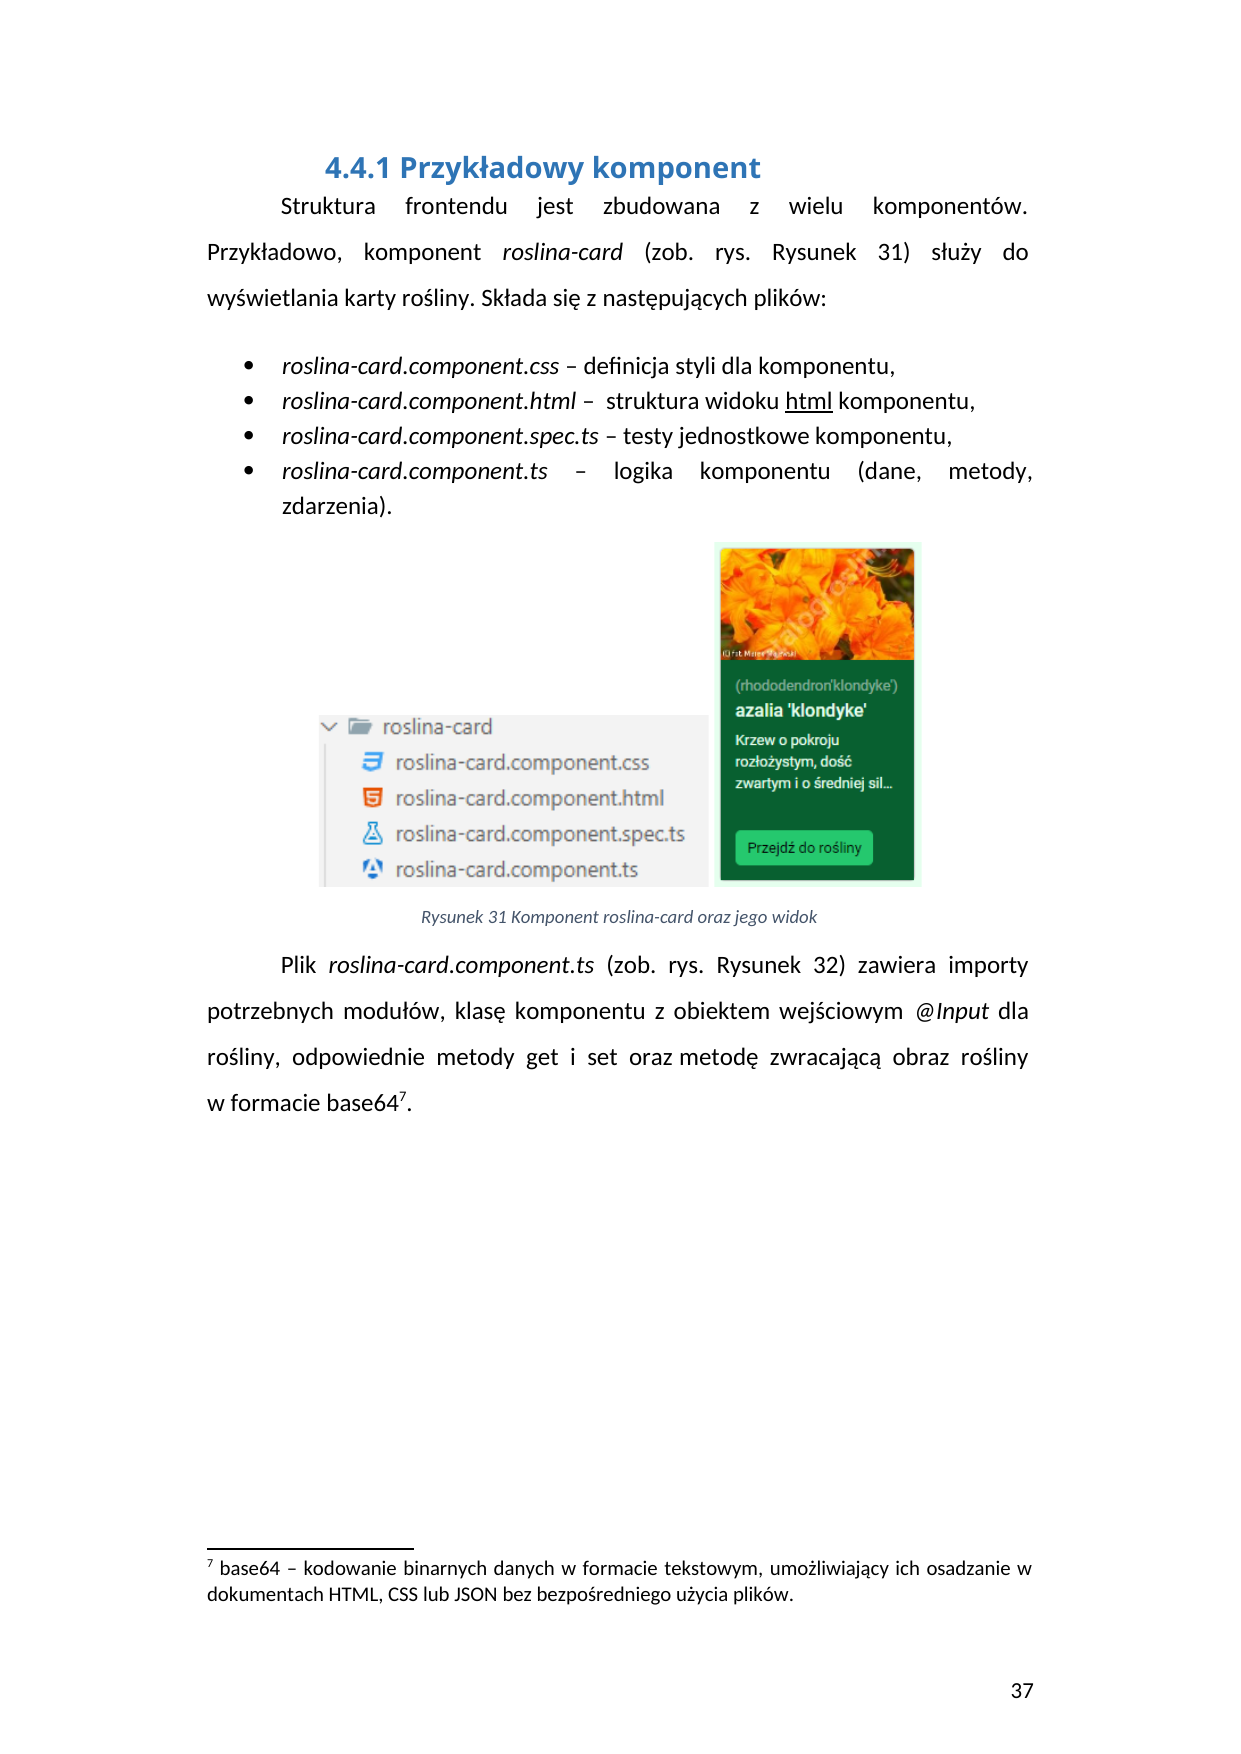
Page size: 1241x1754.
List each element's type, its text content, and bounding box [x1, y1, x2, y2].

text Plik roslina-card.component.ts (zob. rys. 32) zawiera importy potrzebnych modułów, klasę komponentu z obiektem wejściowym @Input dla rośliny, odpowiednie metody get i set oraz metodę zwracającą obraz rośliny w formacie base64. [207, 949, 1029, 1117]
picture [318, 715, 709, 887]
list roslina-card.component.css – definicja styli dla komponentu, [244, 351, 1033, 381]
list roslina-card.component.spec.ts – testy jednostkowe komponentu, [244, 421, 1033, 451]
text Struktura frontendu jest zbudowana z wielu komponentów. Przykładowo, komponent roslina-card (zob. rys. 31) służy do wyświetlania karty rośliny. Składa się z następujących plików: [207, 191, 1029, 312]
picture [714, 542, 922, 887]
subtitle Przykładowy komponent [295, 148, 1033, 187]
list roslina-card.component.html – struktura widoku html komponentu, [244, 386, 1033, 416]
list roslina-card.component.ts – logika komponentu (dane, metody, zdarzenia). [244, 456, 1033, 521]
